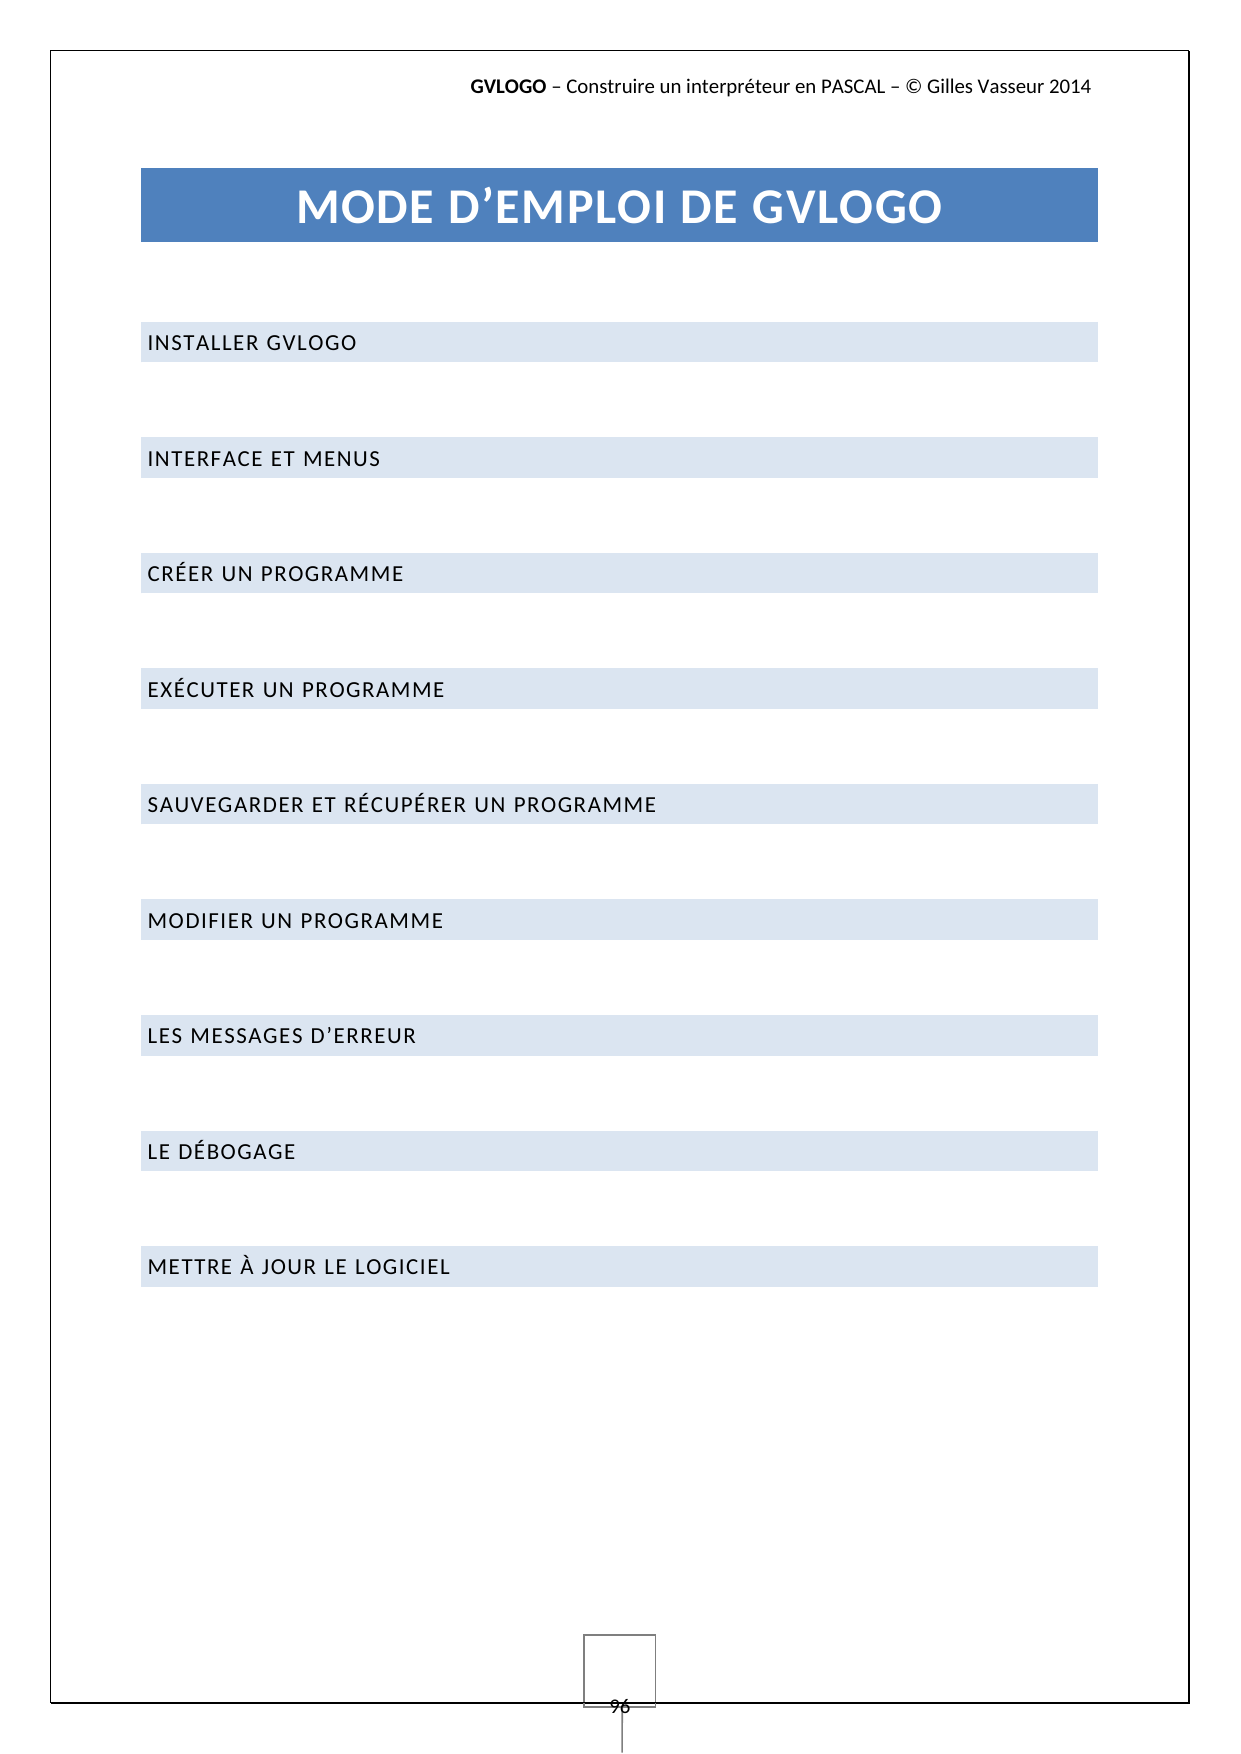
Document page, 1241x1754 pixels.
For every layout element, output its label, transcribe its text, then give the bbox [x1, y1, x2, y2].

subtitle Installer GVLOGO [148, 328, 1092, 356]
subtitle Mettre à jour le logiciel [148, 1252, 1092, 1280]
subtitle Sauvegarder et récupérer un programme [148, 790, 1092, 818]
subtitle Modifier un programme [148, 906, 1092, 934]
subtitle Les messages d’erreur [148, 1021, 1092, 1049]
subtitle Créer un programme [148, 559, 1092, 587]
subtitle Le débogage [148, 1137, 1092, 1165]
subtitle Mode d’emploi de GVLOGO [148, 175, 1092, 236]
subtitle Interface et menus [148, 444, 1092, 472]
subtitle Exécuter un programme [148, 675, 1092, 703]
